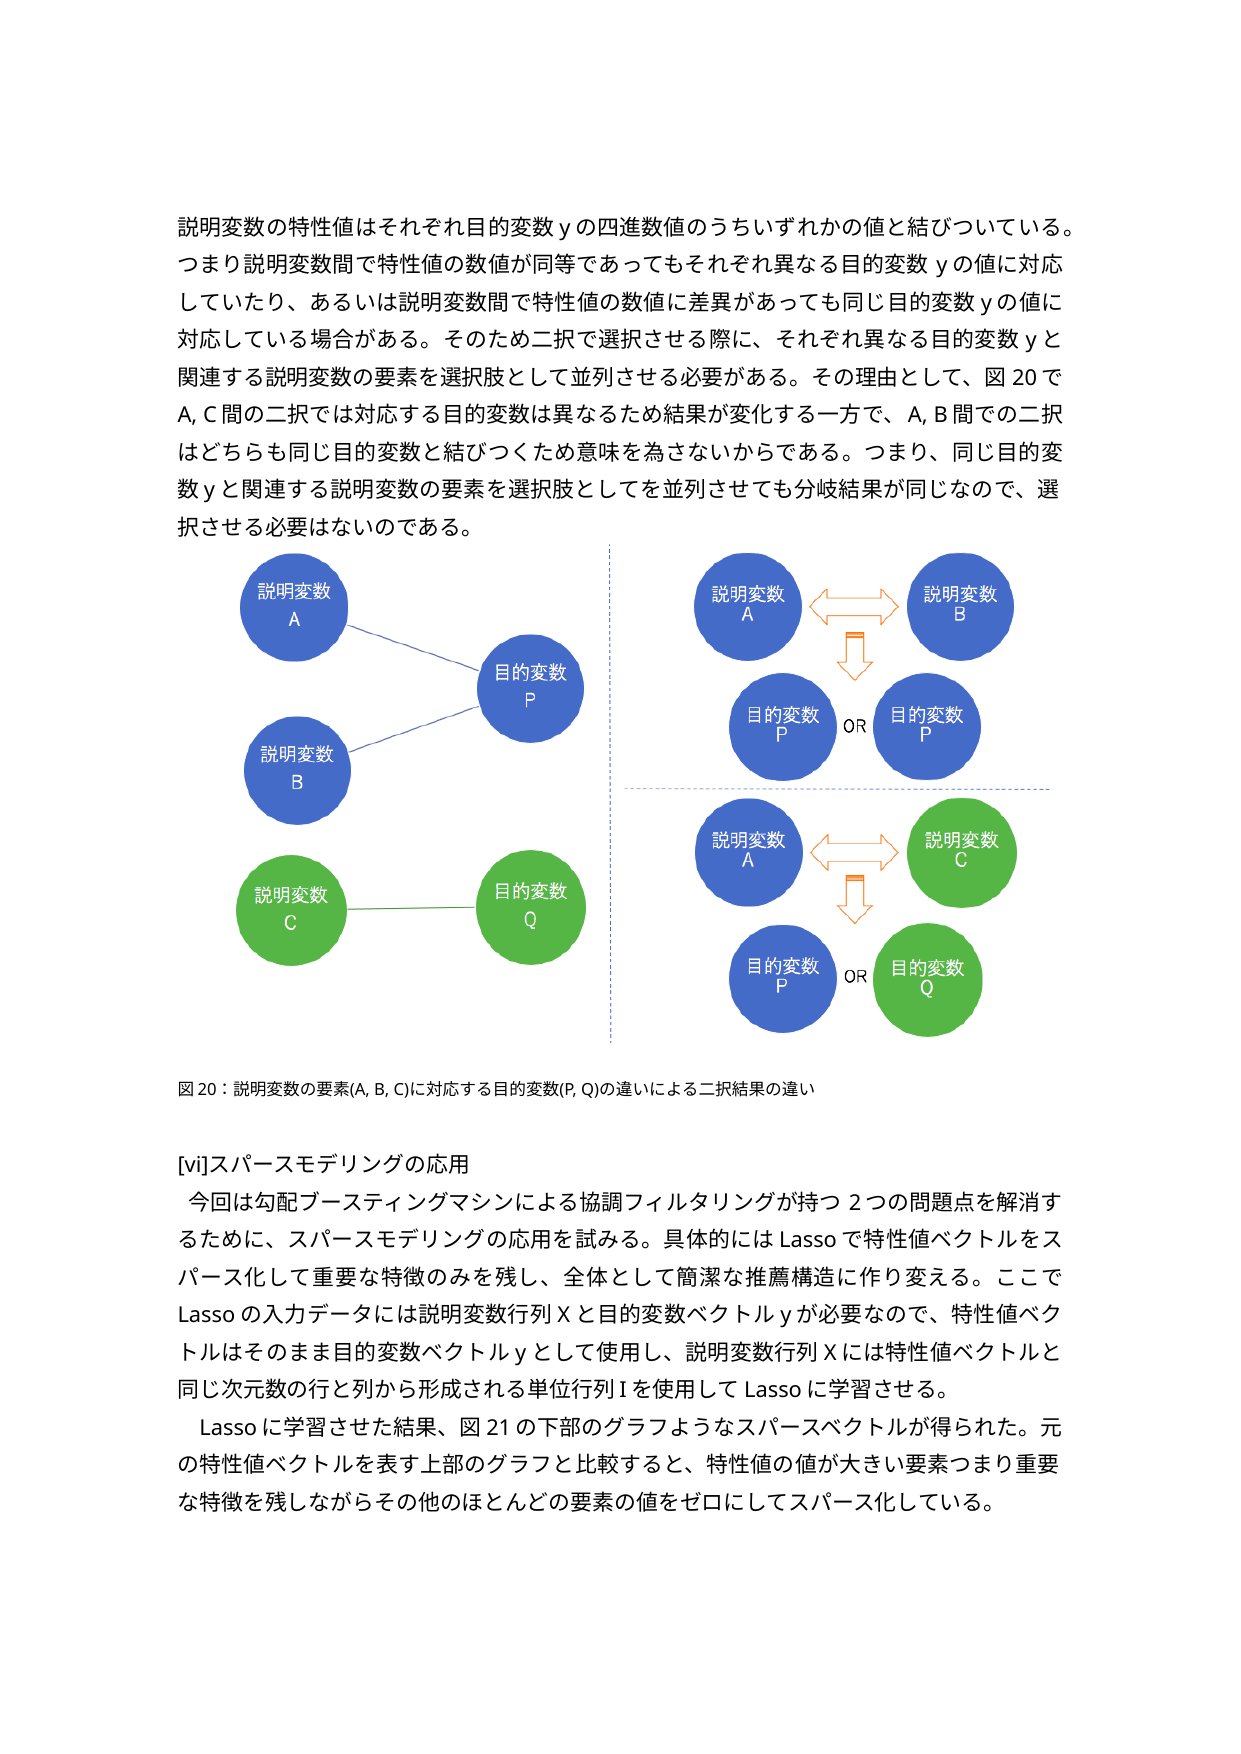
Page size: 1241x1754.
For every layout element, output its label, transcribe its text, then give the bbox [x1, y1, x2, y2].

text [177, 207, 1063, 544]
text Lassoに学習させた結果、図21の下部のグラフようなスパースベクトルが得られた。元の特性値ベクトルを表す上部のグラフと比較すると、特性値の値が大きい要素つまり重要な特徴を残しながらその他のほとんどの要素の値をゼロにしてスパース化している。 [177, 1407, 1063, 1519]
picture [177, 544, 1063, 1043]
text 今回は勾配ブースティングマシンによる協調フィルタリングが持つ2つの問題点を解消するために、スパースモデリングの応用を試みる。具体的にはLassoで特性値ベクトルをスパース化して重要な特徴のみを残し、全体として簡潔な推薦構造に作り変える。ここでLassoの入力データには説明変数行列Xと目的変数ベクトルyが必要なので、特性値ベクトルはそのまま目的変数ベクトルyとして使用し、説明変数行列Xには特性値ベクトルと同じ次元数の行と列から形成される単位行列Iを使用してLassoに学習させる。 [177, 1182, 1063, 1407]
text 図20：説明変数の要素(A, B, C)に対応する目的変数(P, Q)の違いによる二択結果の違い [177, 1069, 1063, 1107]
text [vi]スパースモデリングの応用 [177, 1144, 1063, 1182]
